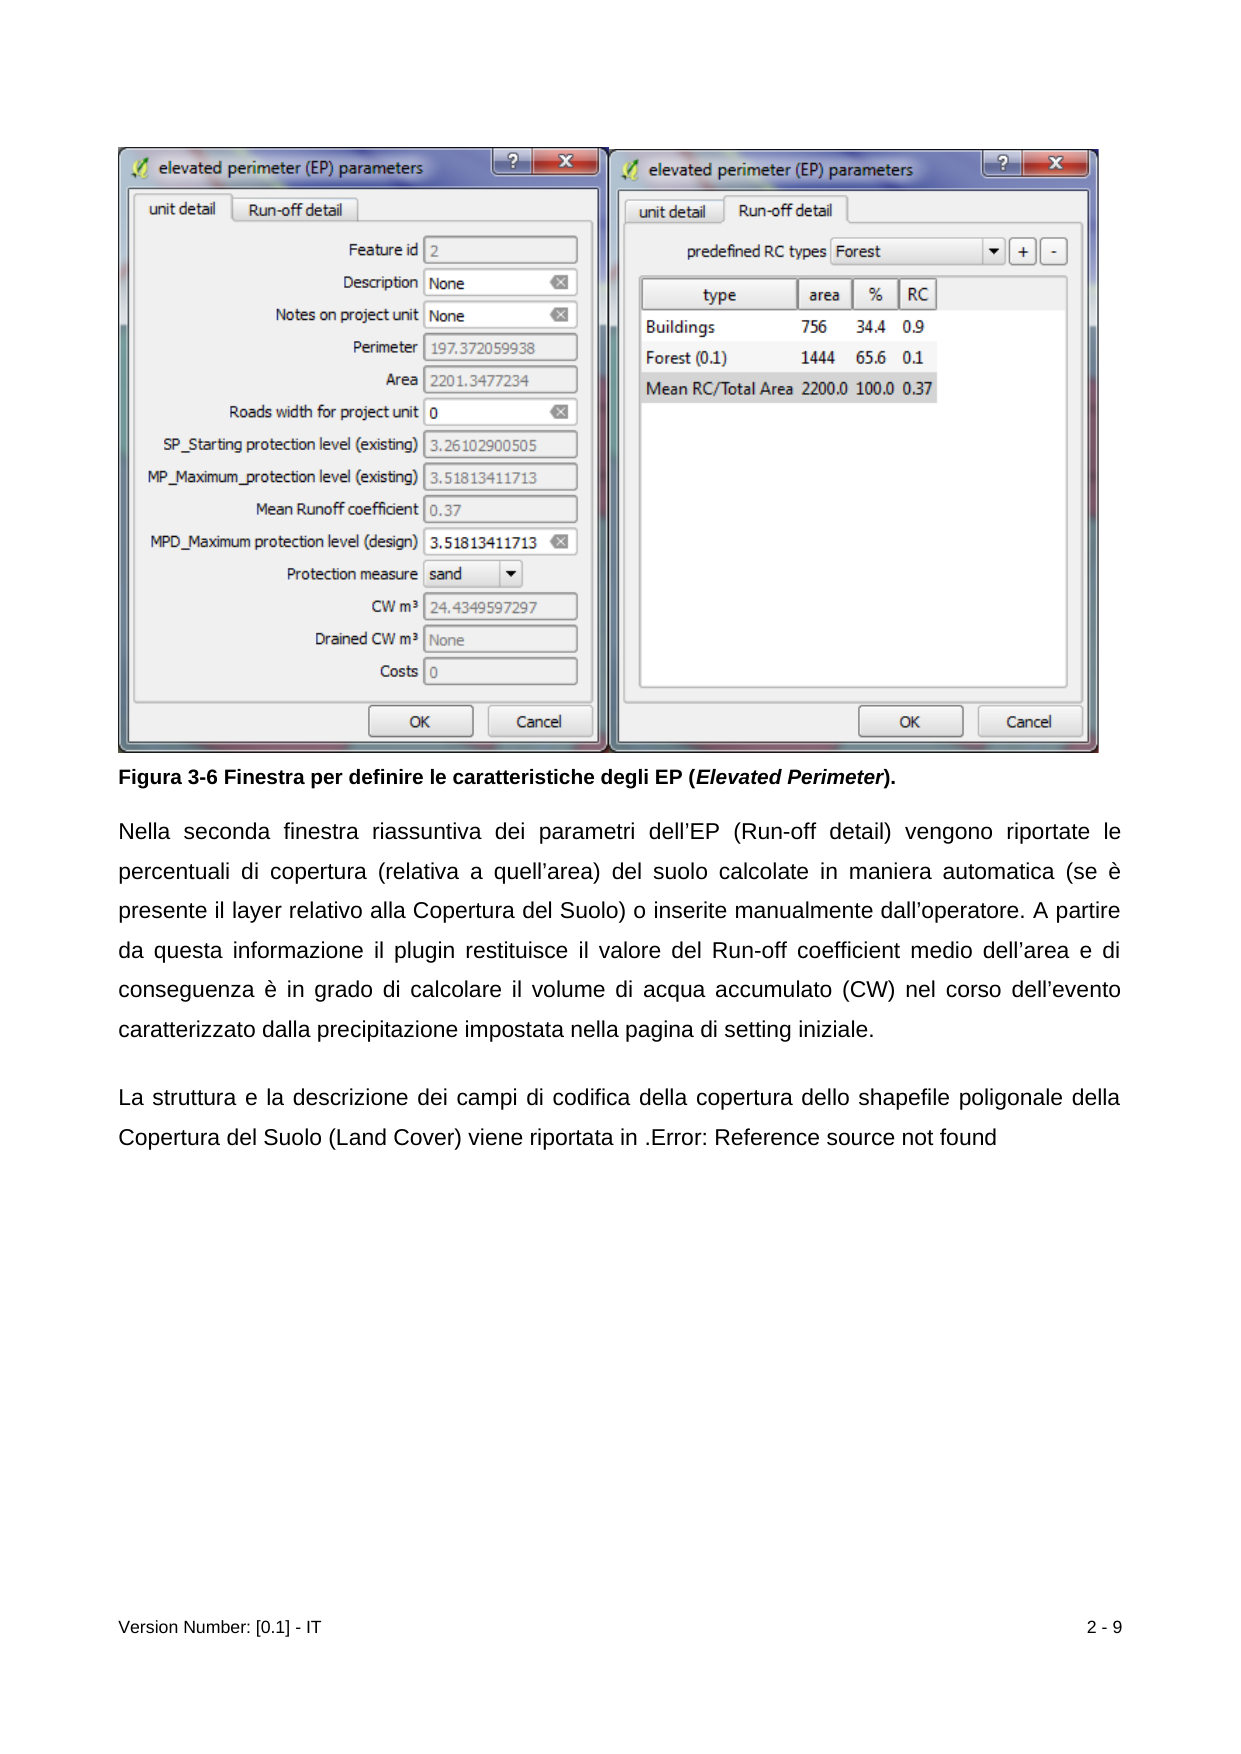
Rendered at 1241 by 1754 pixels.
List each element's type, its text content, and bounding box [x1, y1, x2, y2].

picture [118, 147, 1099, 753]
text Nella seconda finestra riassuntiva dei parametri dell’EP (Run-off detail) vengono riportate le percentuali di copertura (relativa a quell’area) del suolo calcolate in maniera automatica (se è presente il layer relativo alla Copertura del Suolo) o inserite manualmente dall’operatore. A partire da questa informazione il plugin restituisce il valore del Run-off coefficient medio dell’area e di conseguenza è in grado di calcolare il volume di acqua accumulato (CW) nel corso dell’evento caratterizzato dalla precipitazione impostata nella pagina di setting iniziale. [118, 818, 1122, 1042]
